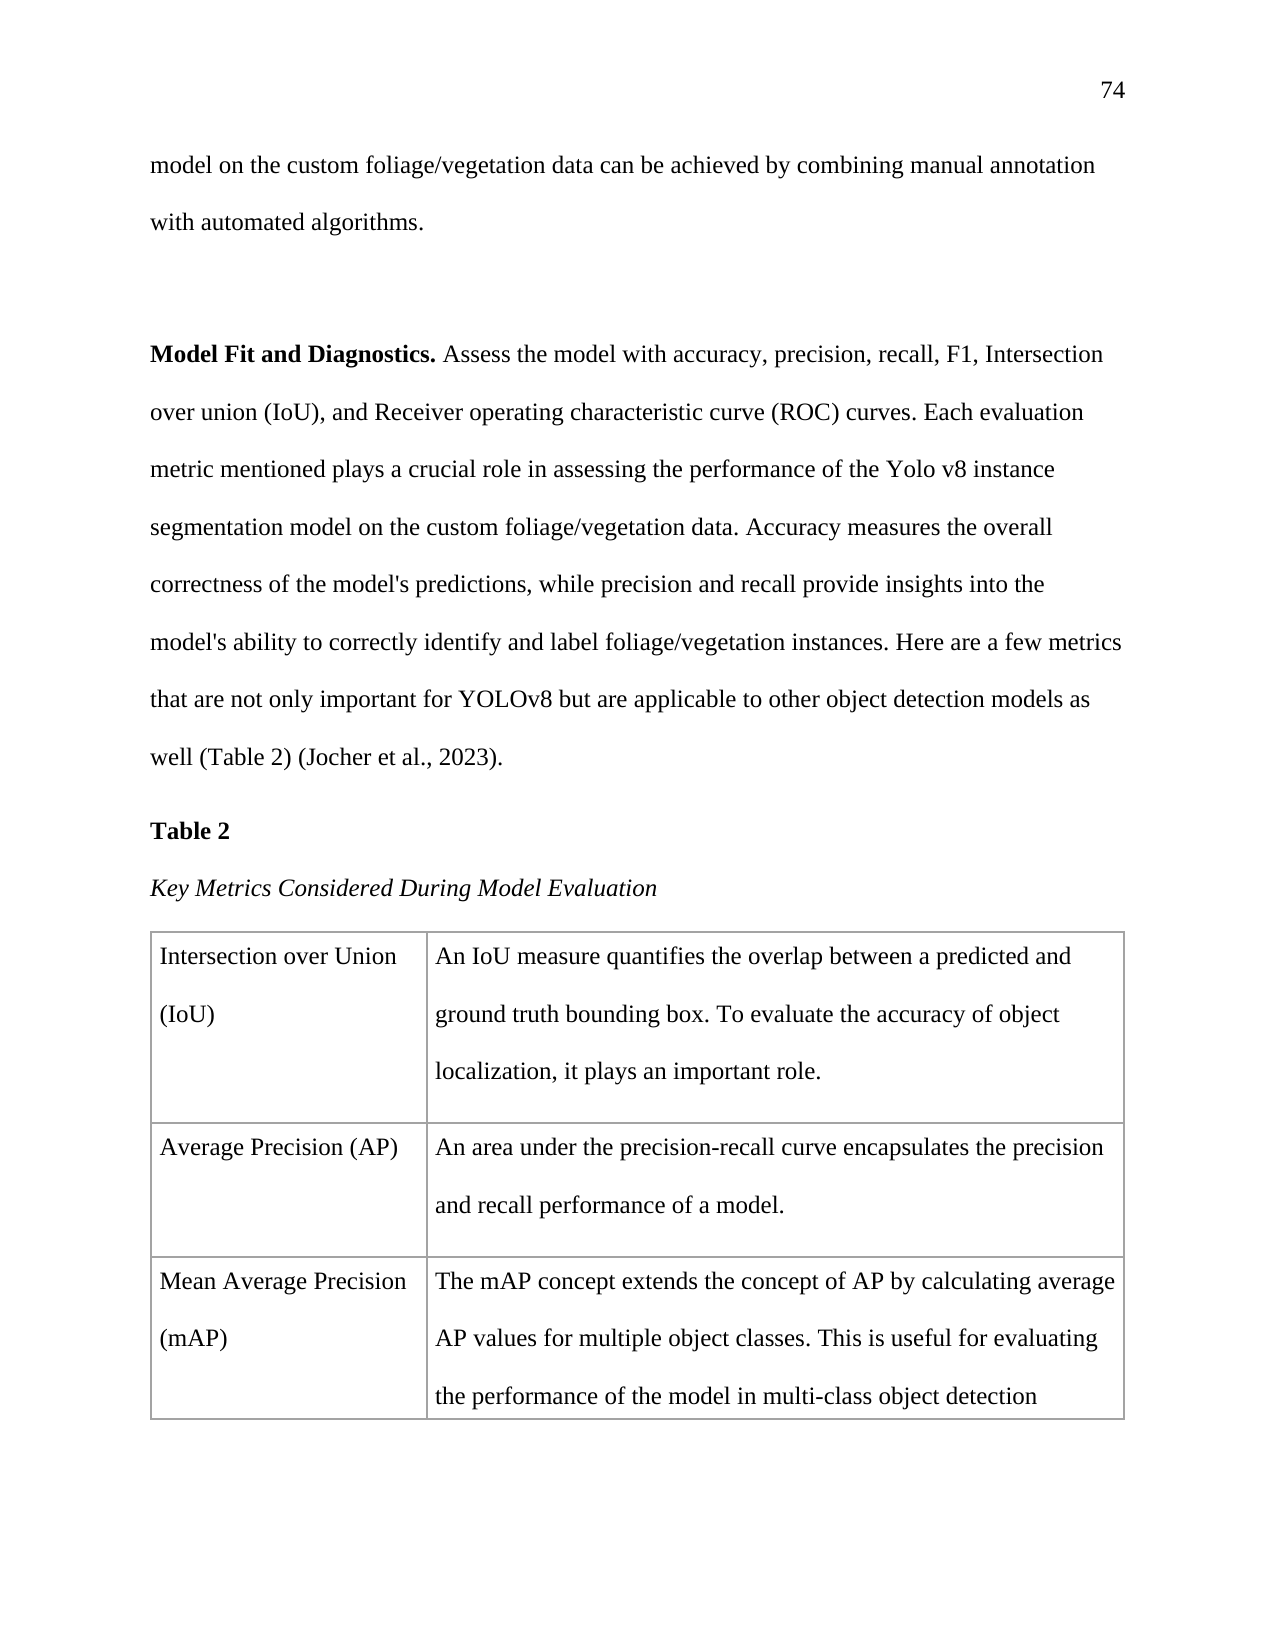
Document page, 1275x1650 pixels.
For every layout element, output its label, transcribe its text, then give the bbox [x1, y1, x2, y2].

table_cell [152, 1258, 426, 1418]
text Table 2 Key Metrics Considered During Model Evaluation [150, 816, 1125, 902]
text Model Fit and Diagnostics. Assess the model with accuracy, precision, recall, F1, Intersection over union (IoU), and Receiver operating characteristic curve (ROC) curves. Each evaluation metric mentioned plays a crucial role in assessing the performance of the Yolo v8 instance segmentation model on the custom foliage/vegetation data. Accuracy measures the overall correctness of the model's predictions, while precision and recall provide insights into the model's ability to correctly identify and label foliage/vegetation instances. Here are a few metrics that are not only important for YOLOv8 but are applicable to other object detection models as well (Table 2) (Jocher et al., 2023). [150, 339, 1125, 770]
table_header An IoU measure quantifies the overlap between a predicted and ground truth bounding box. To evaluate the accuracy of object localization, it plays an important role. [428, 933, 1123, 1122]
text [150, 150, 1125, 236]
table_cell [428, 1258, 1123, 1418]
table_cell Average Precision (AP) [152, 1124, 426, 1256]
table_cell An area under the precision-recall curve encapsulates the precision and recall performance of a model. [428, 1124, 1123, 1256]
table_header Intersection over Union (IoU) [152, 933, 426, 1122]
